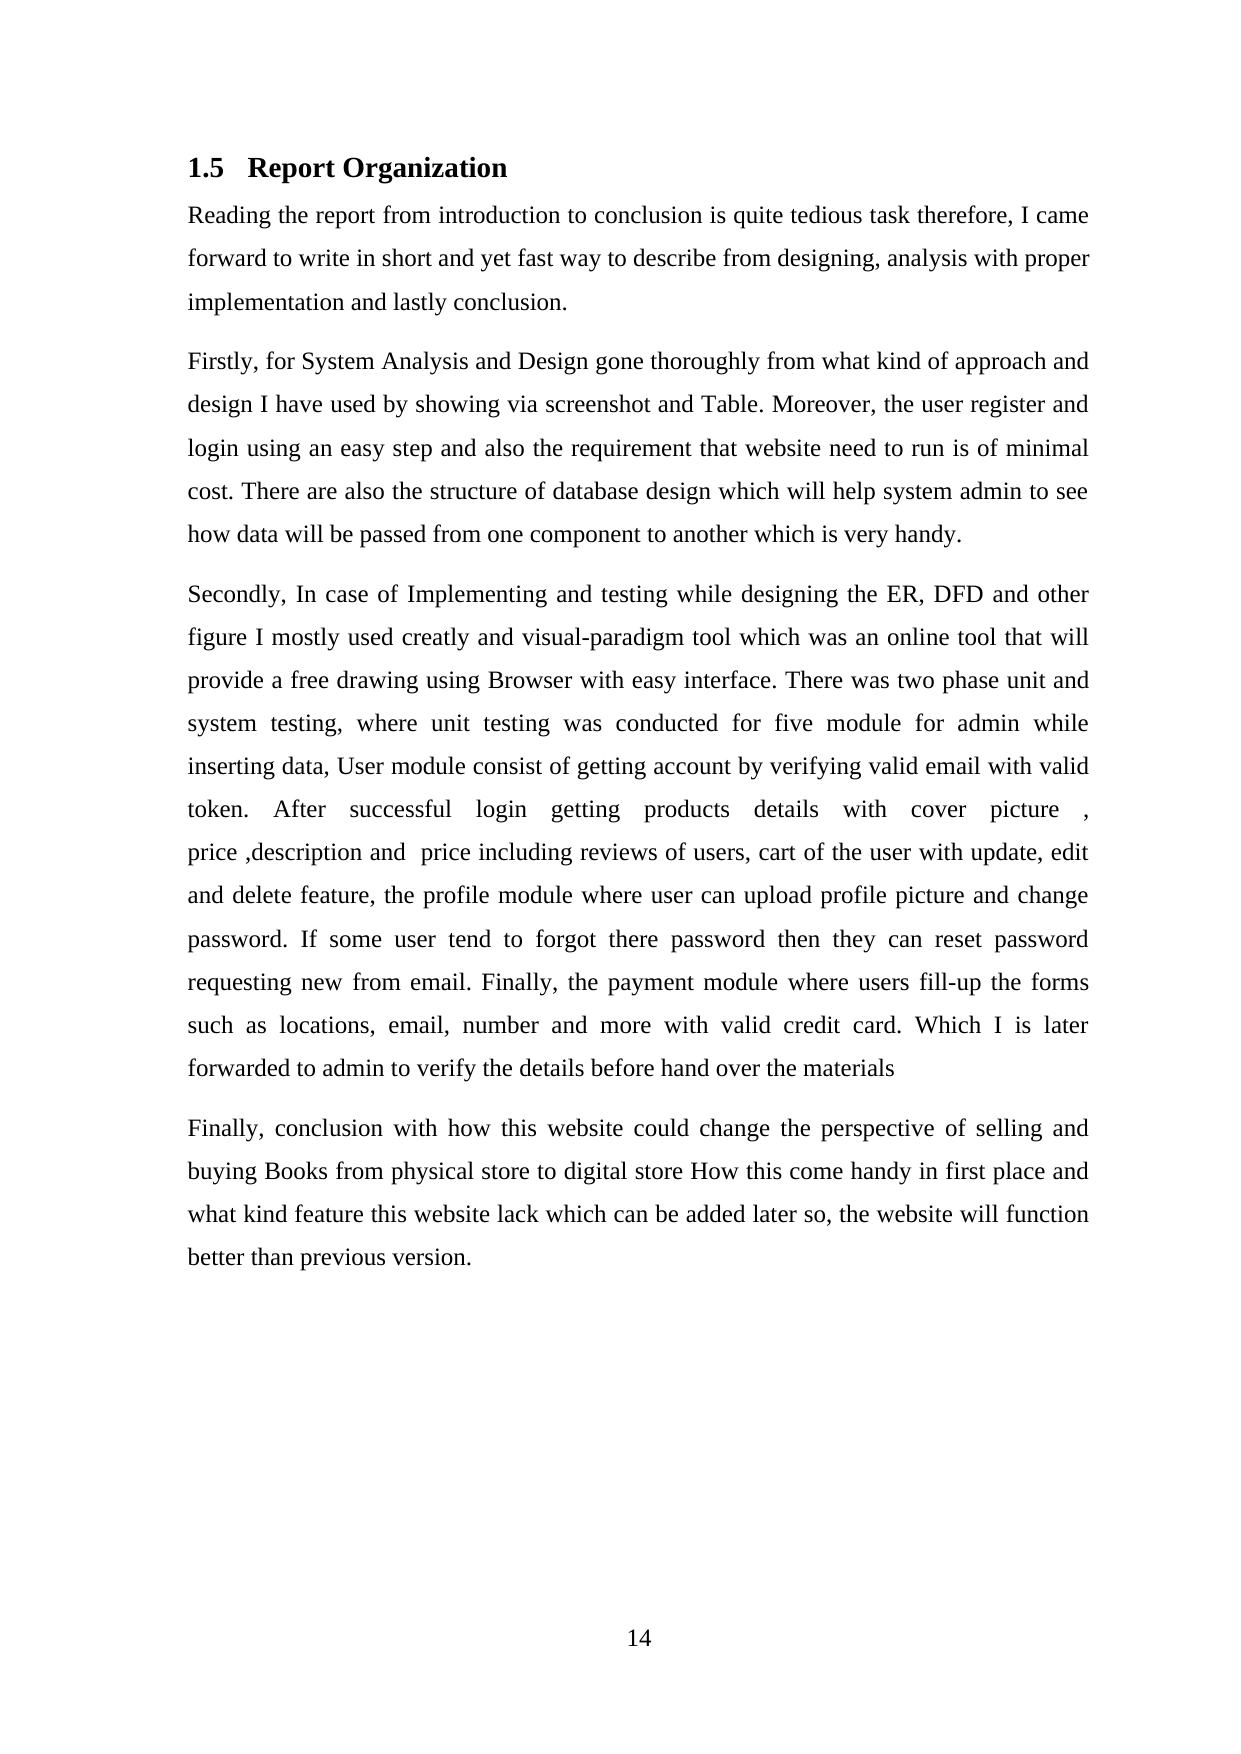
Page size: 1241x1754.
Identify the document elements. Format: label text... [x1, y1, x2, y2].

text Secondly, In case of Implementing and testing while designing the ER, DFD and other figure I mostly used creatly and visual-paradigm tool which was an online tool that will provide a free drawing using Browser with easy interface. There was two phase unit and system testing, where unit testing was conducted for five module for admin while inserting data, User module consist of getting account by verifying valid email with valid token. After successful login getting products details with cover picture , price ,description and price including reviews of users, cart of the user with update, edit and delete feature, the profile module where user can upload profile picture and change password. If some user tend to forgot there password then they can reset password requesting new from email. Finally, the payment module where users fill-up the forms such as locations, email, number and more with valid credit card. Which I is later forwarded to admin to verify the details before hand over the materials [187, 579, 1090, 1082]
text Reading the report from introduction to conclusion is quite tedious task therefore, I came forward to write in short and yet fast way to describe from designing, analysis with proper implementation and lastly conclusion. [187, 200, 1090, 315]
subtitle Report Organization [187, 150, 1090, 183]
text Finally, conclusion with how this website could change the perspective of selling and buying Books from physical store to digital store How this come handy in first place and what kind feature this website lack which can be added later so, the website will function better than previous version. [187, 1113, 1090, 1271]
text Firstly, for System Analysis and Design gone thoroughly from what kind of approach and design I have used by showing via screenshot and Table. Moreover, the user register and login using an easy step and also the requirement that website need to run is of minimal cost. There are also the structure of database design which will help system admin to see how data will be passed from one component to another which is very handy. [187, 346, 1090, 548]
